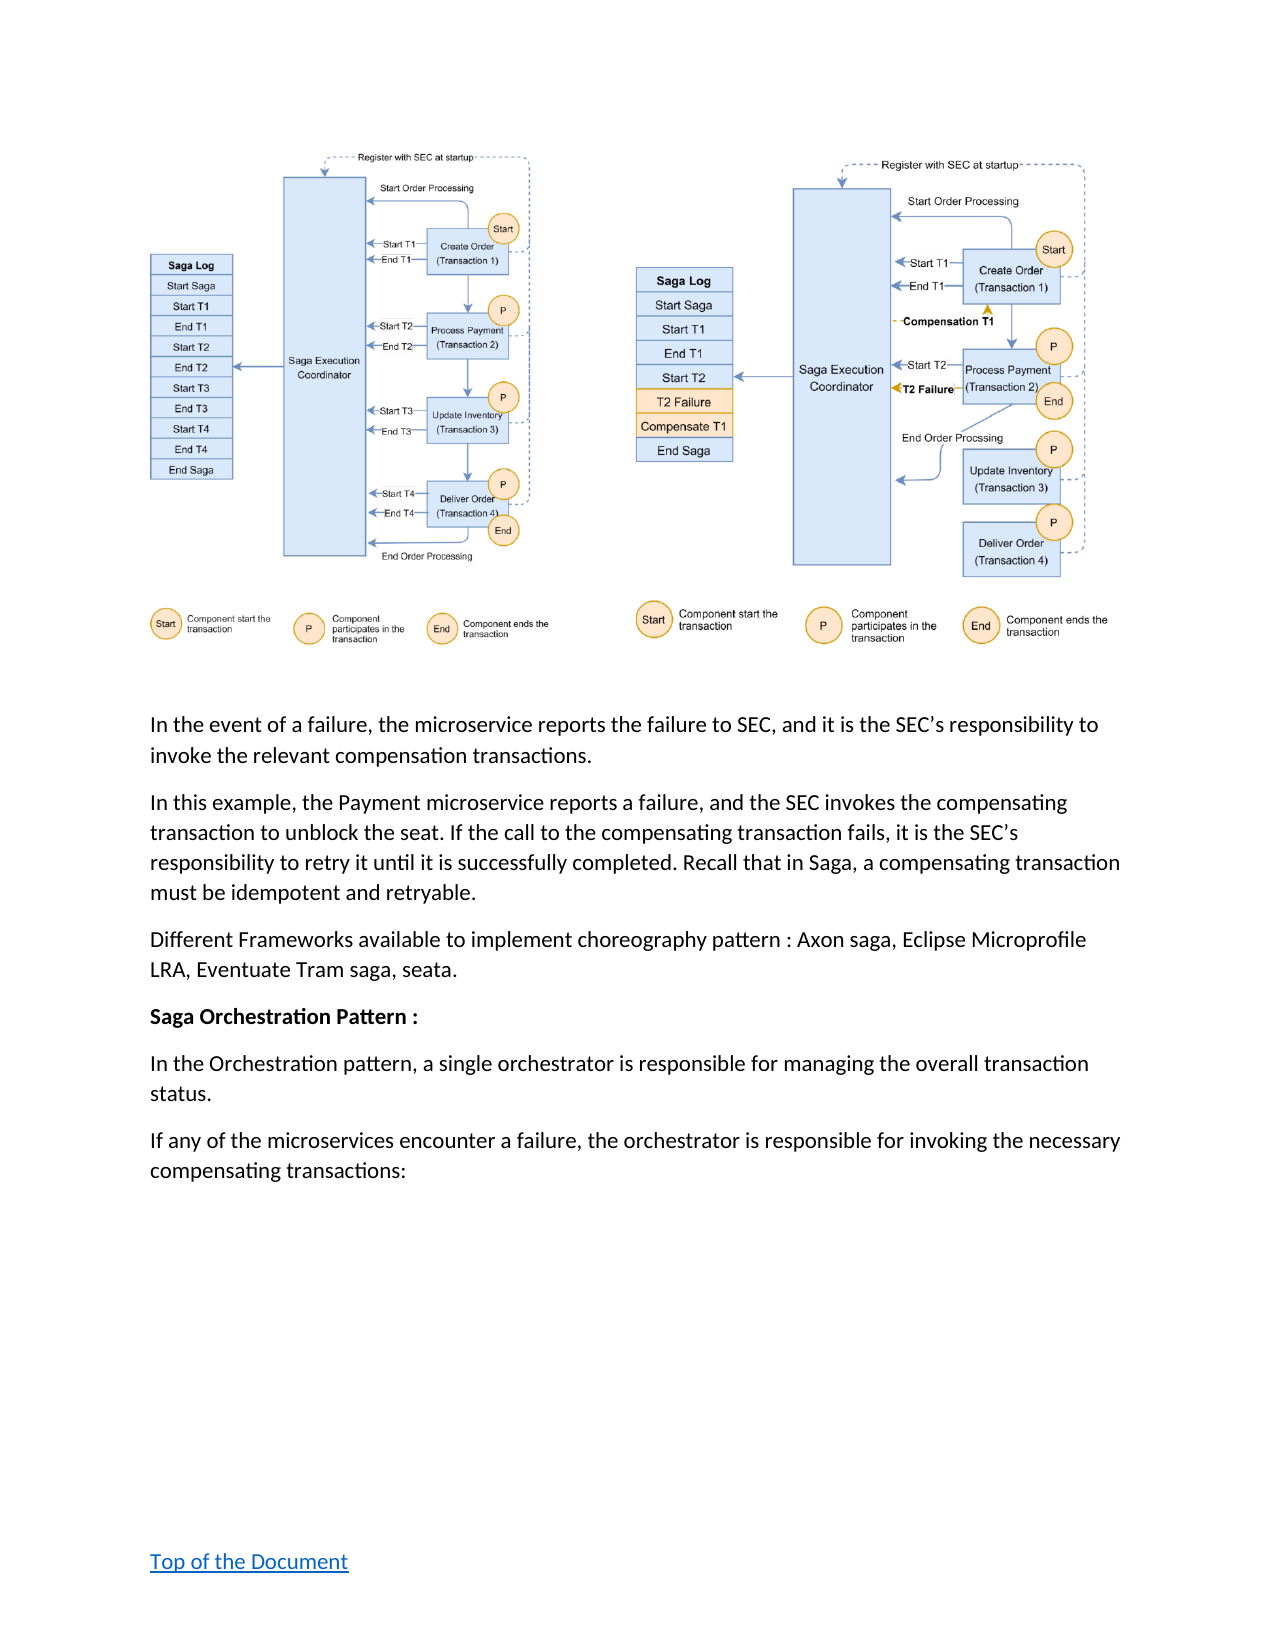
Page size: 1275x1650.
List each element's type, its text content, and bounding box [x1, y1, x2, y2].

text If any of the microservices encounter a failure, the orchestrator is responsible for invoking the necessary compensating transactions: [150, 1126, 1125, 1184]
text Different Frameworks available to implement choreography pattern : Axon saga, Eclipse Microprofile LRA, Eventuate Tram saga, seata. [150, 925, 1125, 983]
text In the Orchestration pattern, a single orchestrator is responsible for managing the overall transaction status. [150, 1049, 1125, 1107]
picture [150, 150, 553, 645]
text In the event of a failure, the microservice reports the failure to SEC, and it is the SEC’s responsibility to invoke the relevant compensation transactions. [150, 711, 1125, 769]
text In this example, the Payment microservice reports a failure, and the SEC invokes the compensating transaction to unblock the seat. If the call to the compensating transaction fails, it is the SEC’s responsibility to retry it until it is successfully completed. Recall that in Saga, a compensating transaction must be idempotent and retryable. [150, 788, 1125, 906]
picture [635, 155, 1114, 645]
text Saga Orchestration Pattern : [150, 1002, 1125, 1030]
